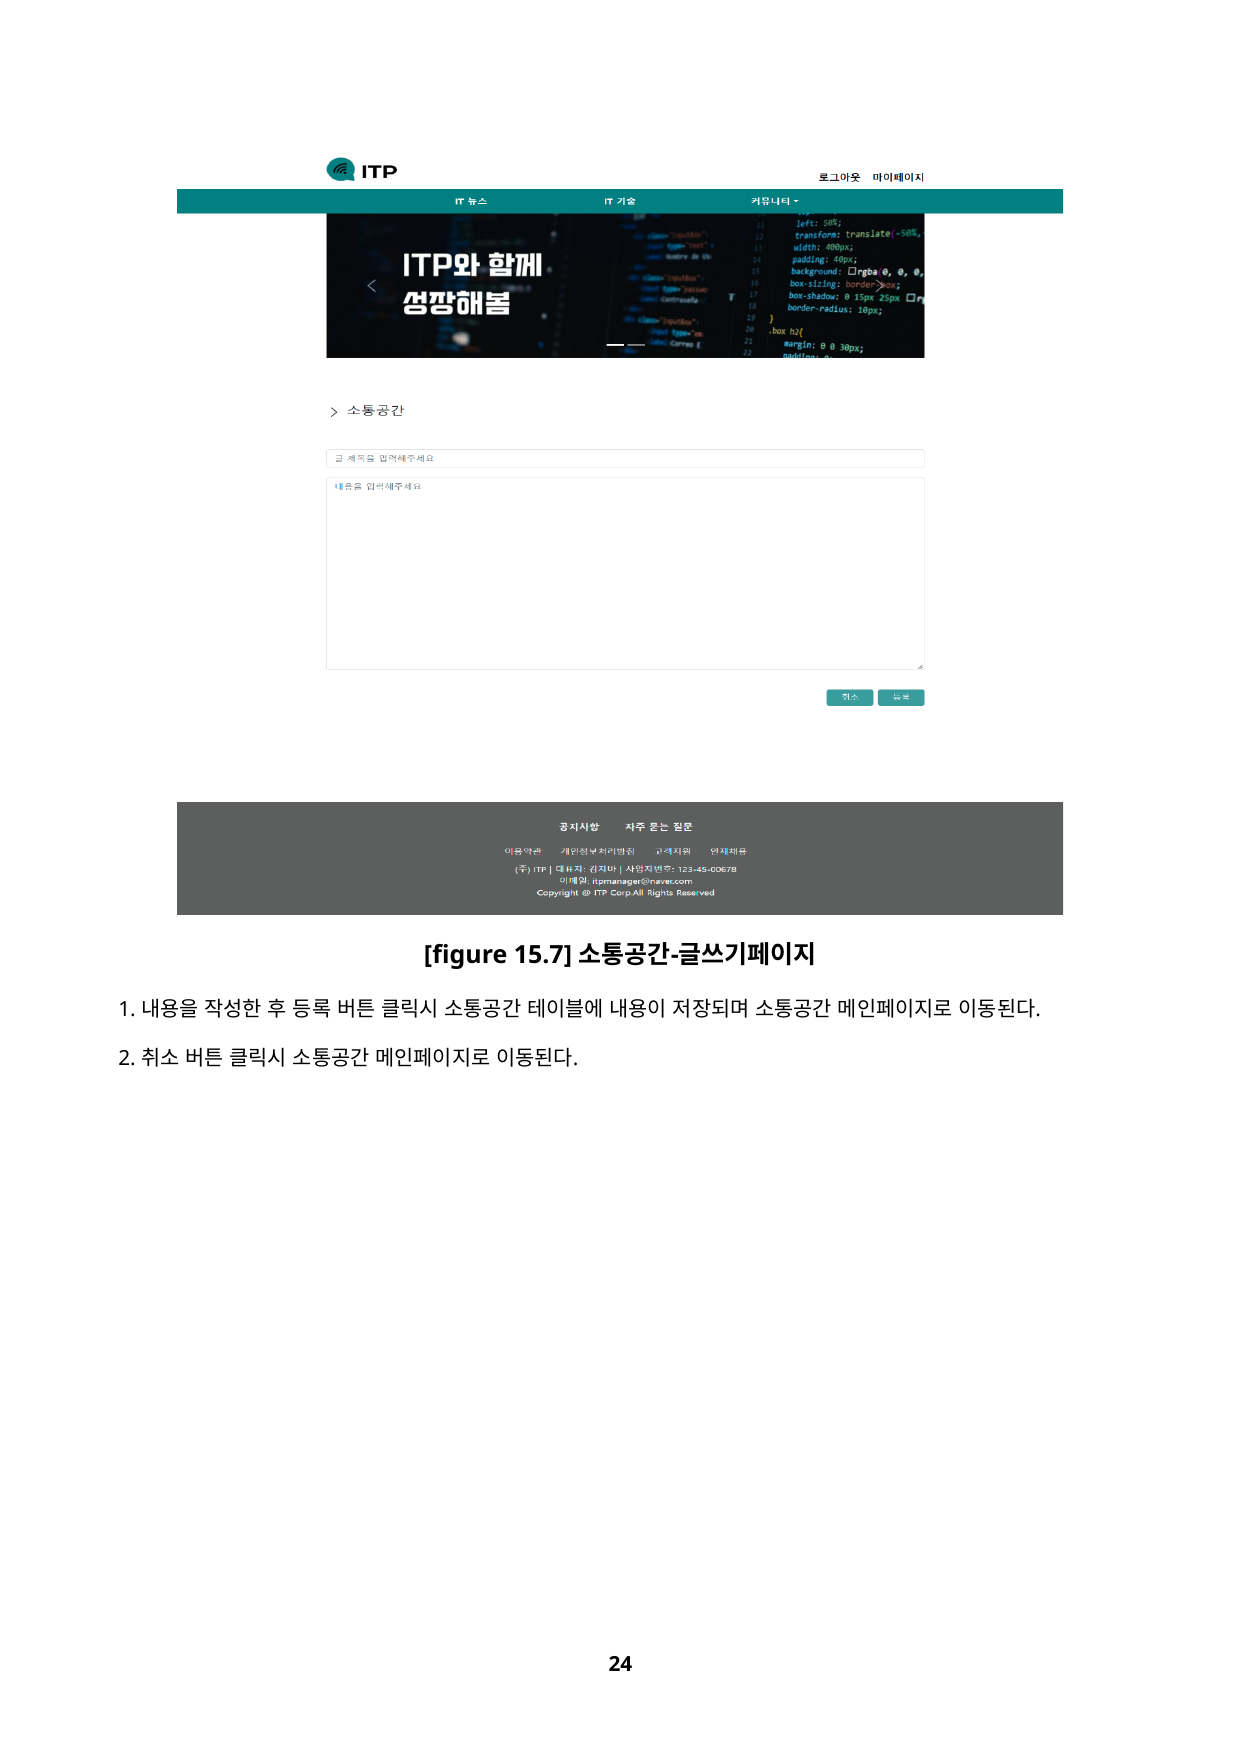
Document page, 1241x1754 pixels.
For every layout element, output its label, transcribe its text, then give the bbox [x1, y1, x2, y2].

text 1. 내용을 작성한 후 등록 버튼 클릭시 소통공간 테이블에 내용이 저장되며 소통공간 메인페이지로 이동된다. [110, 991, 1130, 1023]
picture [177, 149, 1064, 915]
text [figure 15.7] 소통공간-글쓰기페이지 [110, 933, 1130, 971]
text 2. 취소 버튼 클릭시 소통공간 메인페이지로 이동된다. [110, 1039, 1130, 1071]
